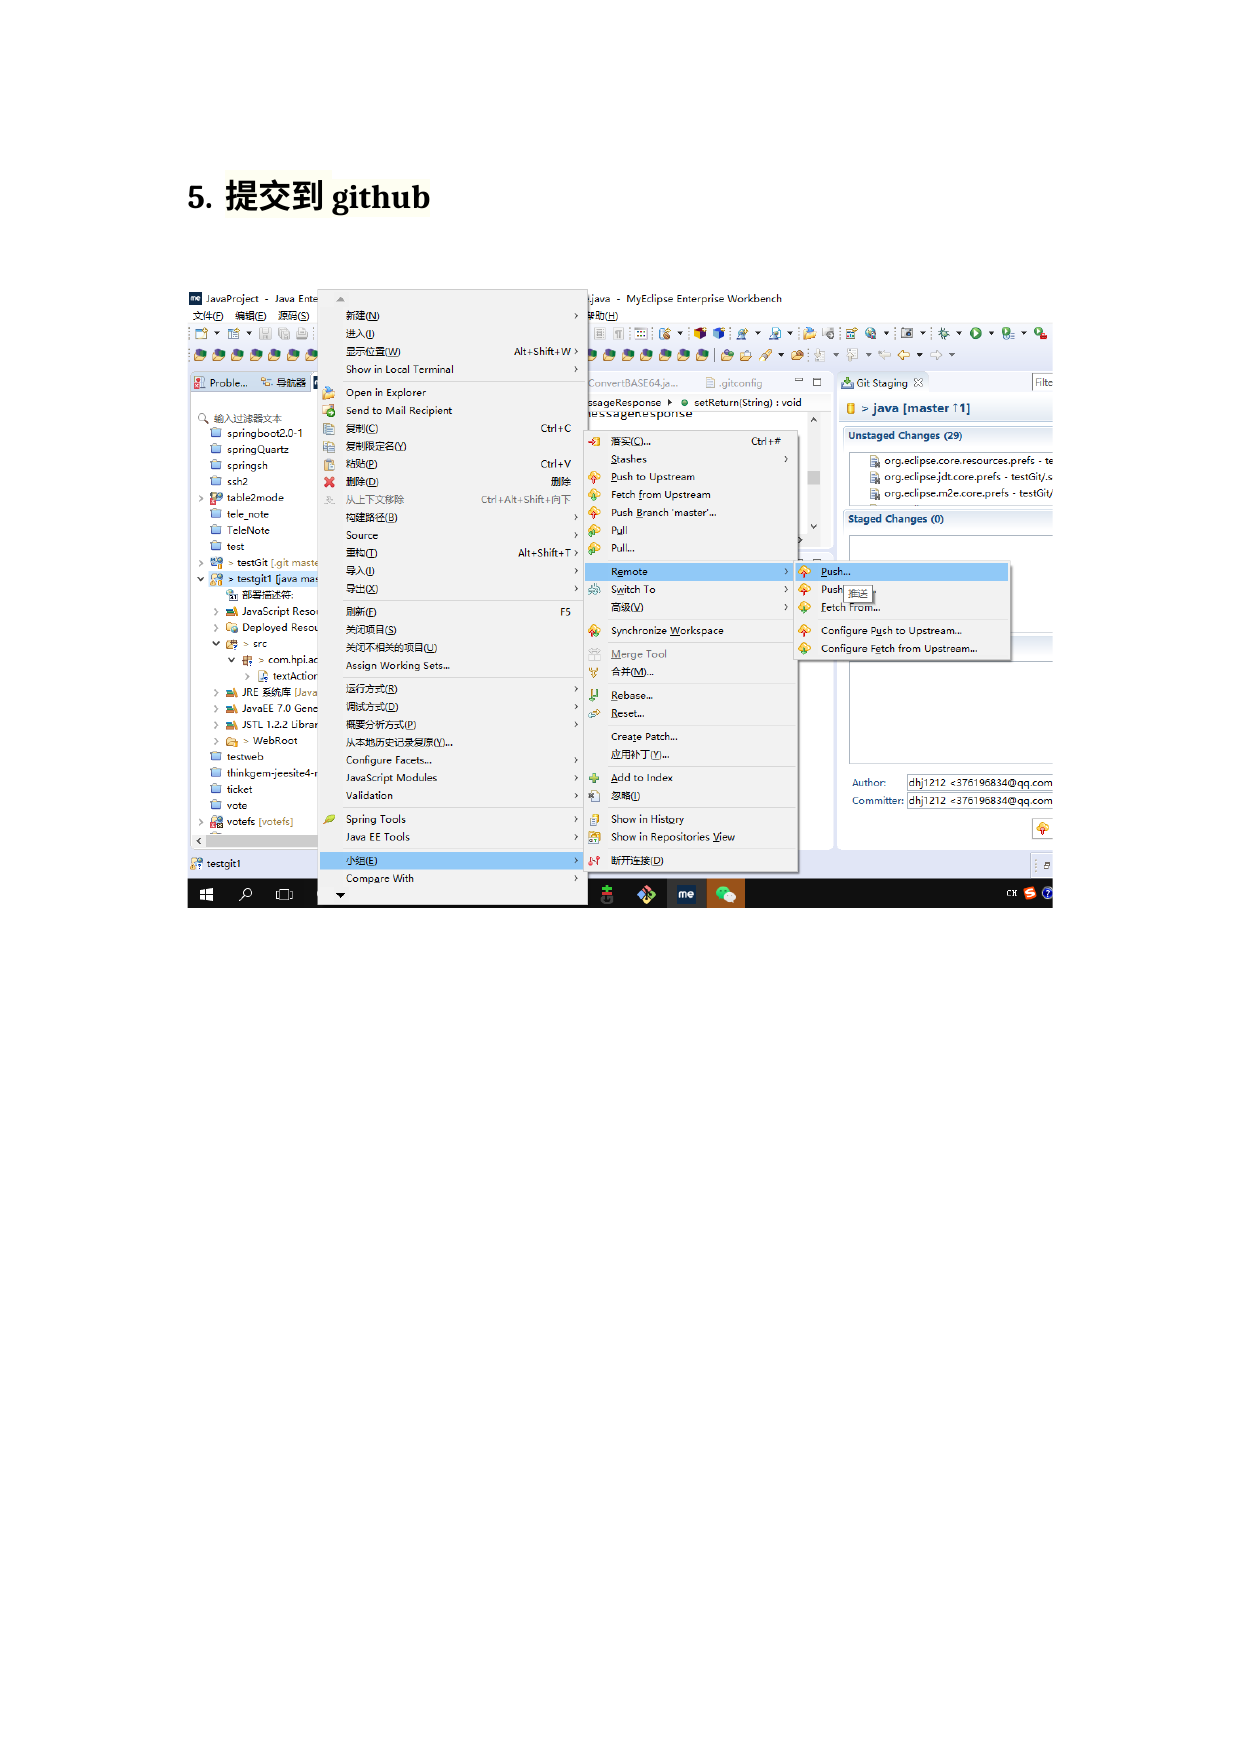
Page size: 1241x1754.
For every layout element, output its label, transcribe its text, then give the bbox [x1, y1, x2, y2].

picture [187, 289, 1053, 908]
subtitle 提交到github [187, 162, 1053, 227]
